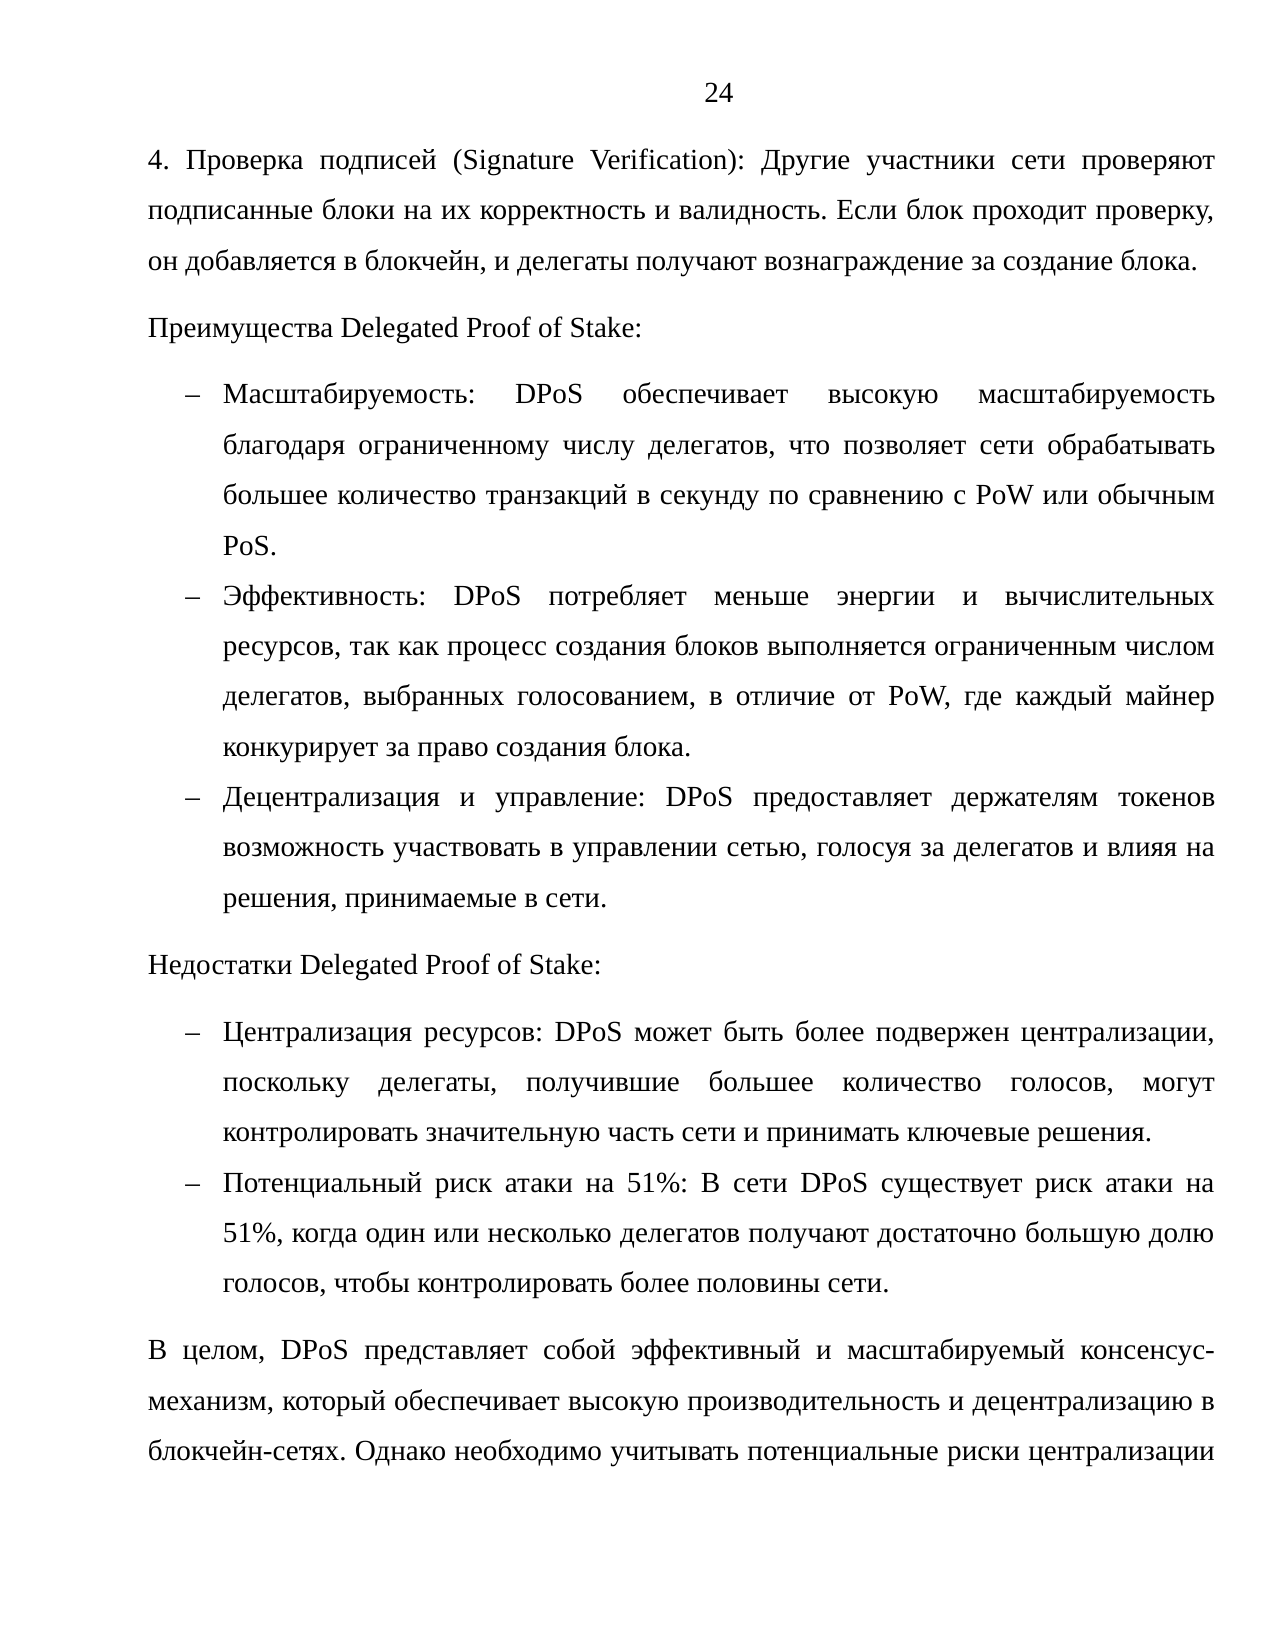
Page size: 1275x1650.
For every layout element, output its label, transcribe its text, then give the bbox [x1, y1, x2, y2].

list Централизация ресурсов: DPoS может быть более подвержен централизации, поскольку делегаты, получившие большее количество голосов, могут контролировать значительную часть сети и принимать ключевые решения. [185, 1014, 1216, 1148]
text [148, 1332, 1216, 1466]
text 4. Проверка подписей (Signature Verification): Другие участники сети проверяют подписанные блоки на их корректность и валидность. Если блок проходит проверку, он добавляется в блокчейн, и делегаты получают вознаграждение за создание блока. [148, 142, 1216, 276]
list Потенциальный риск атаки на 51%: В сети DPoS существует риск атаки на 51%, когда один или несколько делегатов получают достаточно большую долю голосов, чтобы контролировать более половины сети. [185, 1165, 1216, 1299]
list Масштабируемость: DPoS обеспечивает высокую масштабируемость благодаря ограниченному числу делегатов, что позволяет сети обрабатывать большее количество транзакций в секунду по сравнению с PoW или обычным PoS. [185, 377, 1216, 561]
text Преимущества Delegated Proof of Stake: [148, 310, 1216, 343]
list Эффективность: DPoS потребляет меньше энергии и вычислительных ресурсов, так как процесс создания блоков выполняется ограниченным числом делегатов, выбранных голосованием, в отличие от PoW, где каждый майнер конкурирует за право создания блока. [185, 578, 1216, 762]
list Децентрализация и управление: DPoS предоставляет держателям токенов возможность участвовать в управлении сетью, голосуя за делегатов и влияя на решения, принимаемые в сети. [185, 779, 1216, 913]
text Недостатки Delegated Proof of Stake: [148, 947, 1216, 980]
